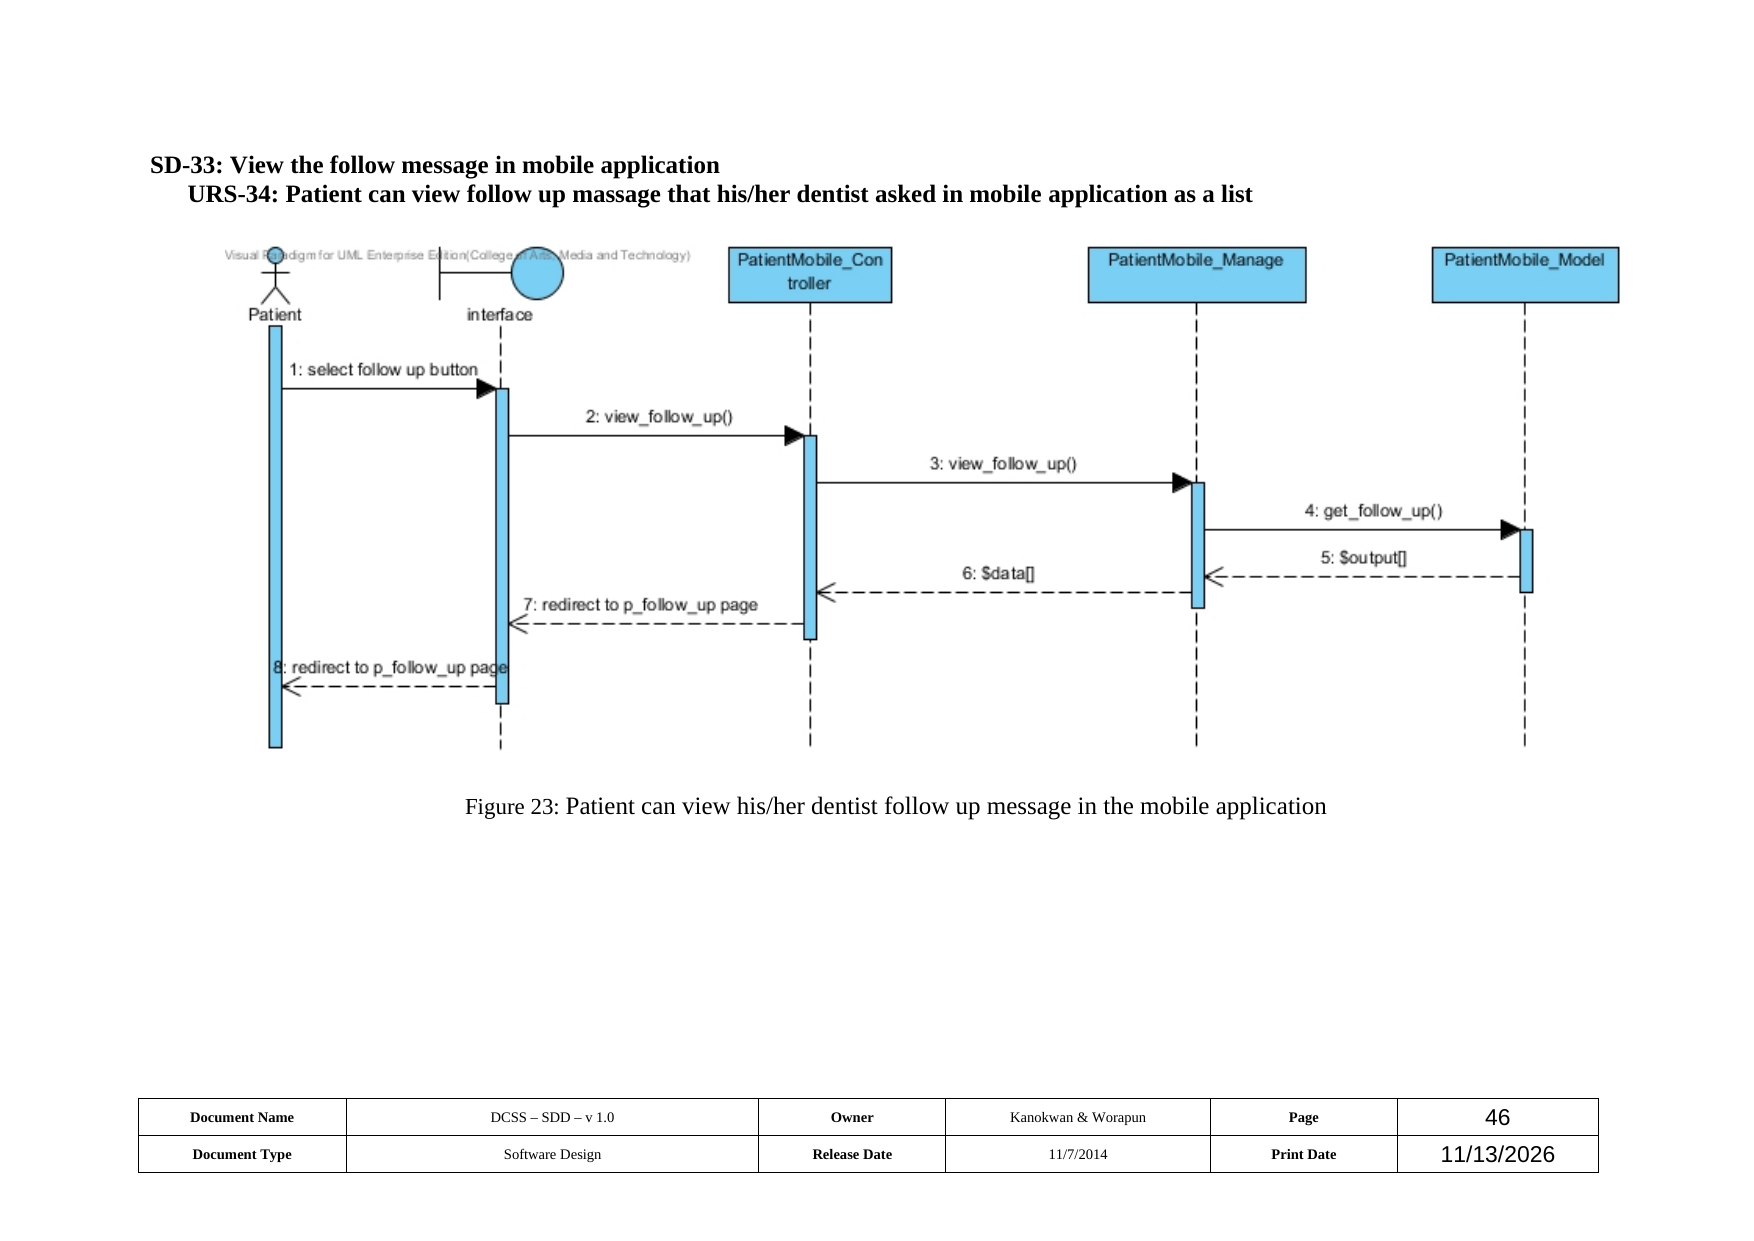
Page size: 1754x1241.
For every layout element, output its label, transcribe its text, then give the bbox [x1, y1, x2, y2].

list URS-34: Patient can view follow up massage that his/her dentist asked in mobile application as a list [187, 179, 1604, 207]
picture [225, 244, 1626, 755]
text SD-33: View the follow message in mobile application [150, 150, 1604, 179]
list Figure 23: Patient can view his/her dentist follow up message in the mobile application [187, 791, 1604, 820]
